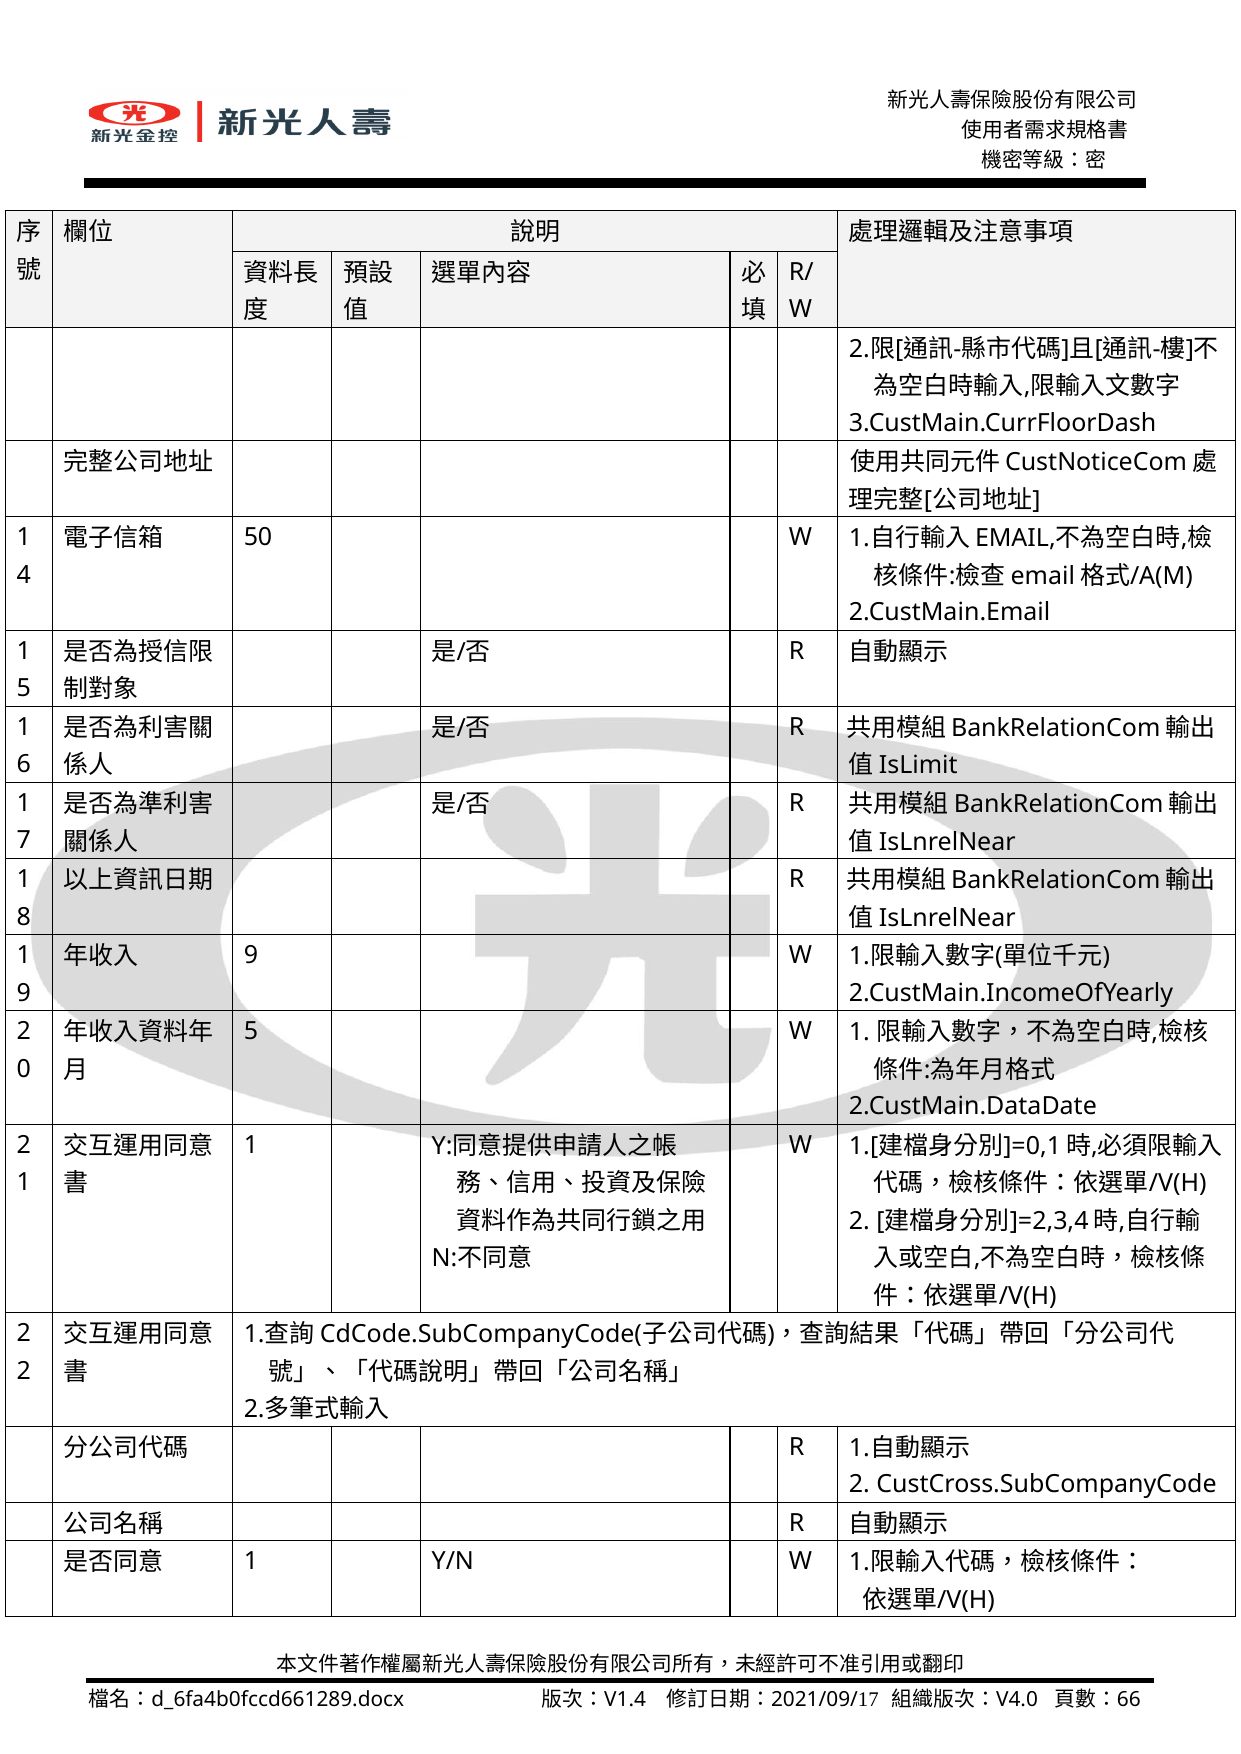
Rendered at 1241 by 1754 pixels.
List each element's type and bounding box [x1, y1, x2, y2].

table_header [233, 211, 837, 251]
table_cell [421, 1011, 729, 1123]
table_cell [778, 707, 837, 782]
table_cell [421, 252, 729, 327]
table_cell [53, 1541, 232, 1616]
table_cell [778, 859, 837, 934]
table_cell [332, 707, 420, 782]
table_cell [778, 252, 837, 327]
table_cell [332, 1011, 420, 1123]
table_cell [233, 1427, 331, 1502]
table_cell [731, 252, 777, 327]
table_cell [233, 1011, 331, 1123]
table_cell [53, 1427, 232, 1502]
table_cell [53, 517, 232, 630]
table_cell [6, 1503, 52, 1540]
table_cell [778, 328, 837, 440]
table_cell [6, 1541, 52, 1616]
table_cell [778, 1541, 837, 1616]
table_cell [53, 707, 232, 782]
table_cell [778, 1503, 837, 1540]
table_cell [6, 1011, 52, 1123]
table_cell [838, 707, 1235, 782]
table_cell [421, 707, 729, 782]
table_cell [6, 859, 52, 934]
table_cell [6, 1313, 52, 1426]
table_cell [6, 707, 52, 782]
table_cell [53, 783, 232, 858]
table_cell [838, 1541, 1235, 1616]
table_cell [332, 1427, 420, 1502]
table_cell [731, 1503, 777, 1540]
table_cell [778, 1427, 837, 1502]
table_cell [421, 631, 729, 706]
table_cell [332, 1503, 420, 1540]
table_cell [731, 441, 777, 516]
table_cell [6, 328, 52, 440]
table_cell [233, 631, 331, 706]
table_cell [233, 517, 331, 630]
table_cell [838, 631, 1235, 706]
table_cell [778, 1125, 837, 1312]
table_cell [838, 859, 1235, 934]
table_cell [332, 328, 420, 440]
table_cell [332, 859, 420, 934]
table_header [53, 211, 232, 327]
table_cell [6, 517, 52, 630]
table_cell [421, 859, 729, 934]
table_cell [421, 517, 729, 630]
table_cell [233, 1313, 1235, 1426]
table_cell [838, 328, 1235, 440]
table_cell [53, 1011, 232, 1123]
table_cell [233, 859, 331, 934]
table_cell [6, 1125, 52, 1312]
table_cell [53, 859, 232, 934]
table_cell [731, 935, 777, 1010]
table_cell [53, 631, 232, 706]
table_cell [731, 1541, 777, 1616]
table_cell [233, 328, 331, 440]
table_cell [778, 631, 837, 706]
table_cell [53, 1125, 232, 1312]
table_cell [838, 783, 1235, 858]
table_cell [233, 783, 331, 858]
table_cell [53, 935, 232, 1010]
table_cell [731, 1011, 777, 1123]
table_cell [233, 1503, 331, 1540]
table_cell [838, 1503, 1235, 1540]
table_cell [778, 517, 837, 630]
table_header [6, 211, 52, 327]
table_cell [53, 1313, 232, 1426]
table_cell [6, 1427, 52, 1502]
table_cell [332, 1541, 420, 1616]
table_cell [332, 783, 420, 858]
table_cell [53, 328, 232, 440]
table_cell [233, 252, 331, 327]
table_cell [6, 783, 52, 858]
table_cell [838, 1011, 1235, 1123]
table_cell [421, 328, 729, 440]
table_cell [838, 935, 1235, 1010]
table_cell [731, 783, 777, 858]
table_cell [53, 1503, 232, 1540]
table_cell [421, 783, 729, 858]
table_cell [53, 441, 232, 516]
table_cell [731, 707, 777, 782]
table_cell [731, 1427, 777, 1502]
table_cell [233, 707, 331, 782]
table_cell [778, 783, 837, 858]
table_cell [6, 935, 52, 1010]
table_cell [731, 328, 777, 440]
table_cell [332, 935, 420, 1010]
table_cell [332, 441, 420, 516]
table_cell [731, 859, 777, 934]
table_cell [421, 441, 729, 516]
picture [88, 86, 414, 142]
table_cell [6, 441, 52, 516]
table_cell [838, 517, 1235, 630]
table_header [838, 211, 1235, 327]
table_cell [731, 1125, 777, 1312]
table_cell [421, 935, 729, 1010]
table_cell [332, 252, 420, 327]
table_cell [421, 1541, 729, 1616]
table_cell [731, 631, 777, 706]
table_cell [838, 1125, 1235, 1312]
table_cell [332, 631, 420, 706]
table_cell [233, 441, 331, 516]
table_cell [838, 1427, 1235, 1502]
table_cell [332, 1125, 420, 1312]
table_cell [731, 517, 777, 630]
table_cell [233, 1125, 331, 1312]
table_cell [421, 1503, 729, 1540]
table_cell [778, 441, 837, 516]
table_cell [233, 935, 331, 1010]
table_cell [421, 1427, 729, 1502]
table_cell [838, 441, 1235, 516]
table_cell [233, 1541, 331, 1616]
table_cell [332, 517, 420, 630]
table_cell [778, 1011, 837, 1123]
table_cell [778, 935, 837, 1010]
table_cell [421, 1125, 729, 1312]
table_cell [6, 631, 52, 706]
